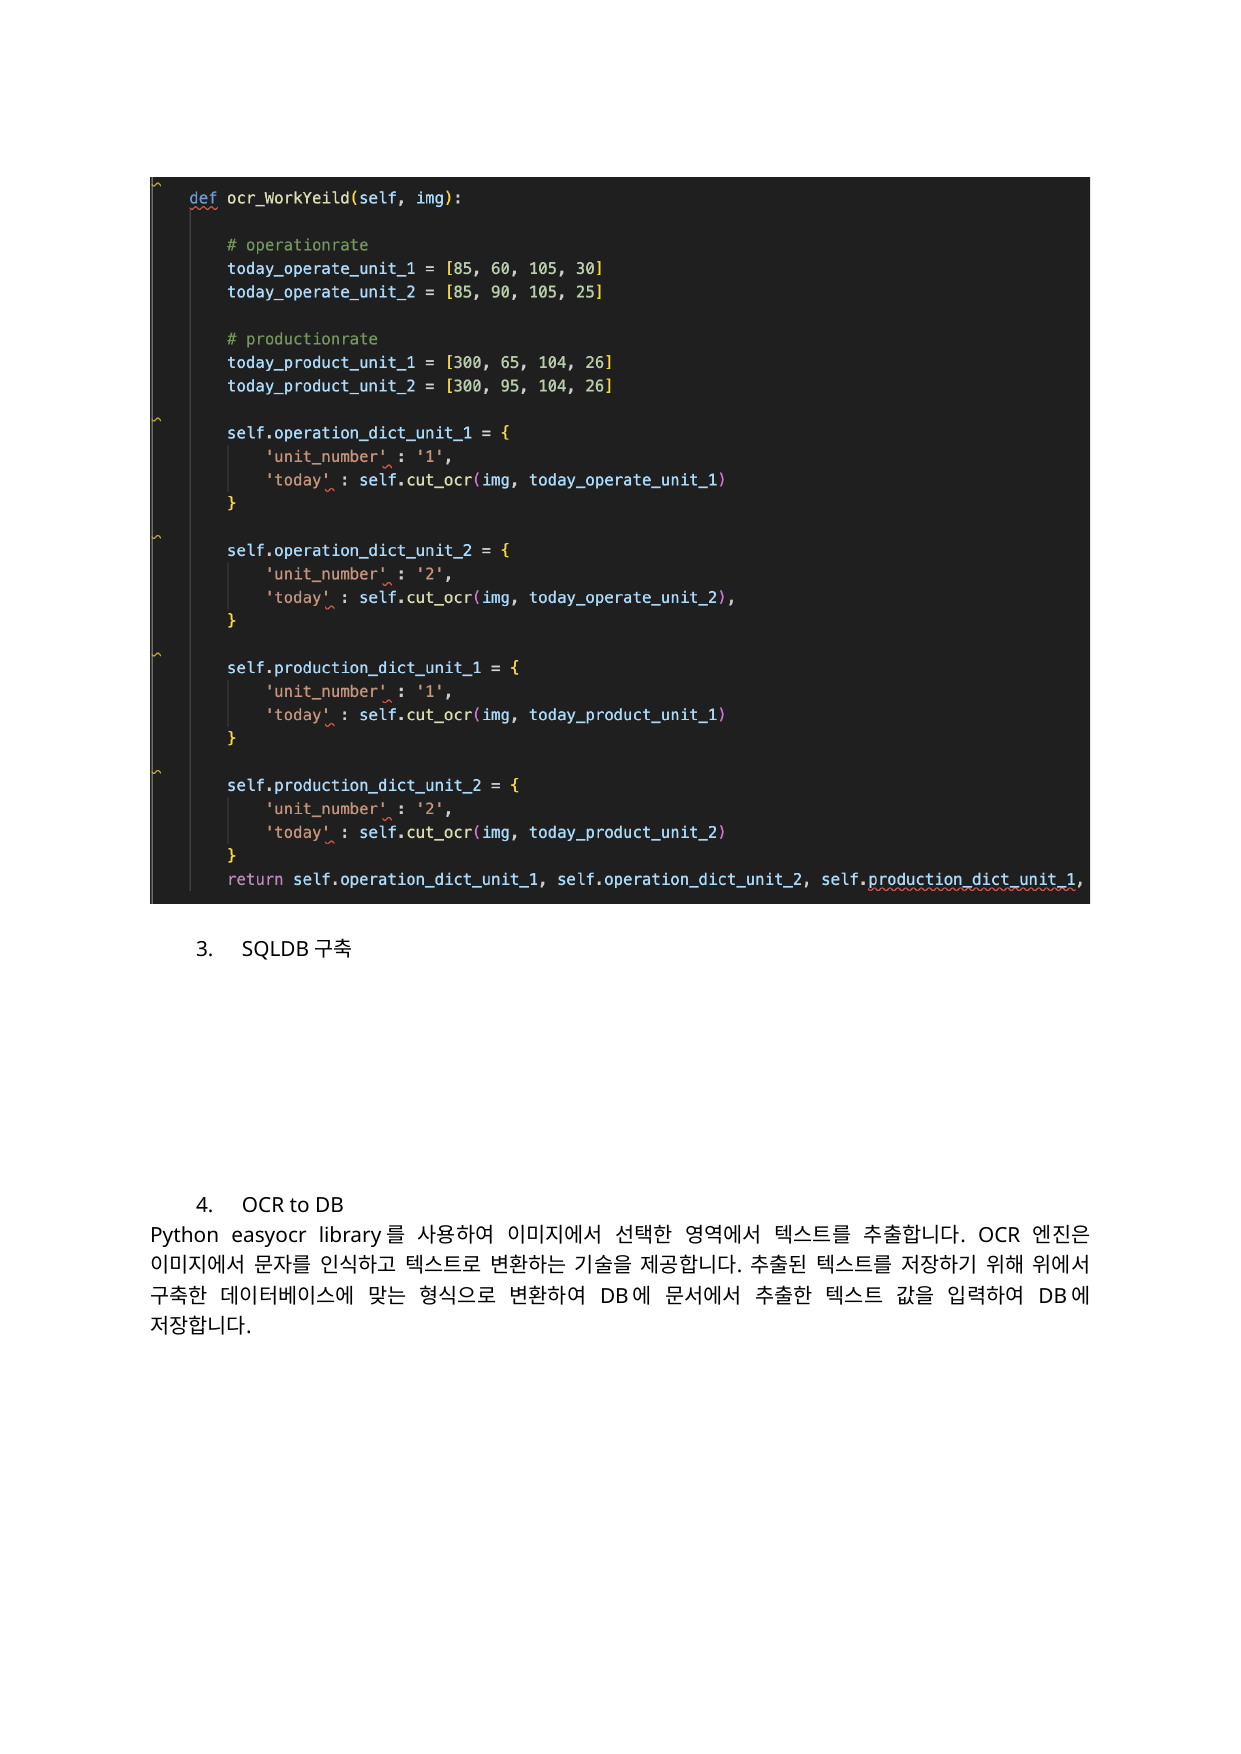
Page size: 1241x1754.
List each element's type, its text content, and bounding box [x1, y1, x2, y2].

list SQLDB 구축 [196, 932, 1090, 962]
picture [150, 177, 1091, 904]
list OCR to DB [196, 1190, 1090, 1218]
text Python easyocr library를 사용하여 이미지에서 선택한 영역에서 텍스트를 추출합니다. OCR 엔진은 이미지에서 문자를 인식하고 텍스트로 변환하는 기술을 제공합니다. 추출된 텍스트를 저장하기 위해 위에서 구축한 데이터베이스에 맞는 형식으로 변환하여 DB에 문서에서 추출한 텍스트 값을 입력하여 DB에 저장합니다. [150, 1218, 1090, 1339]
